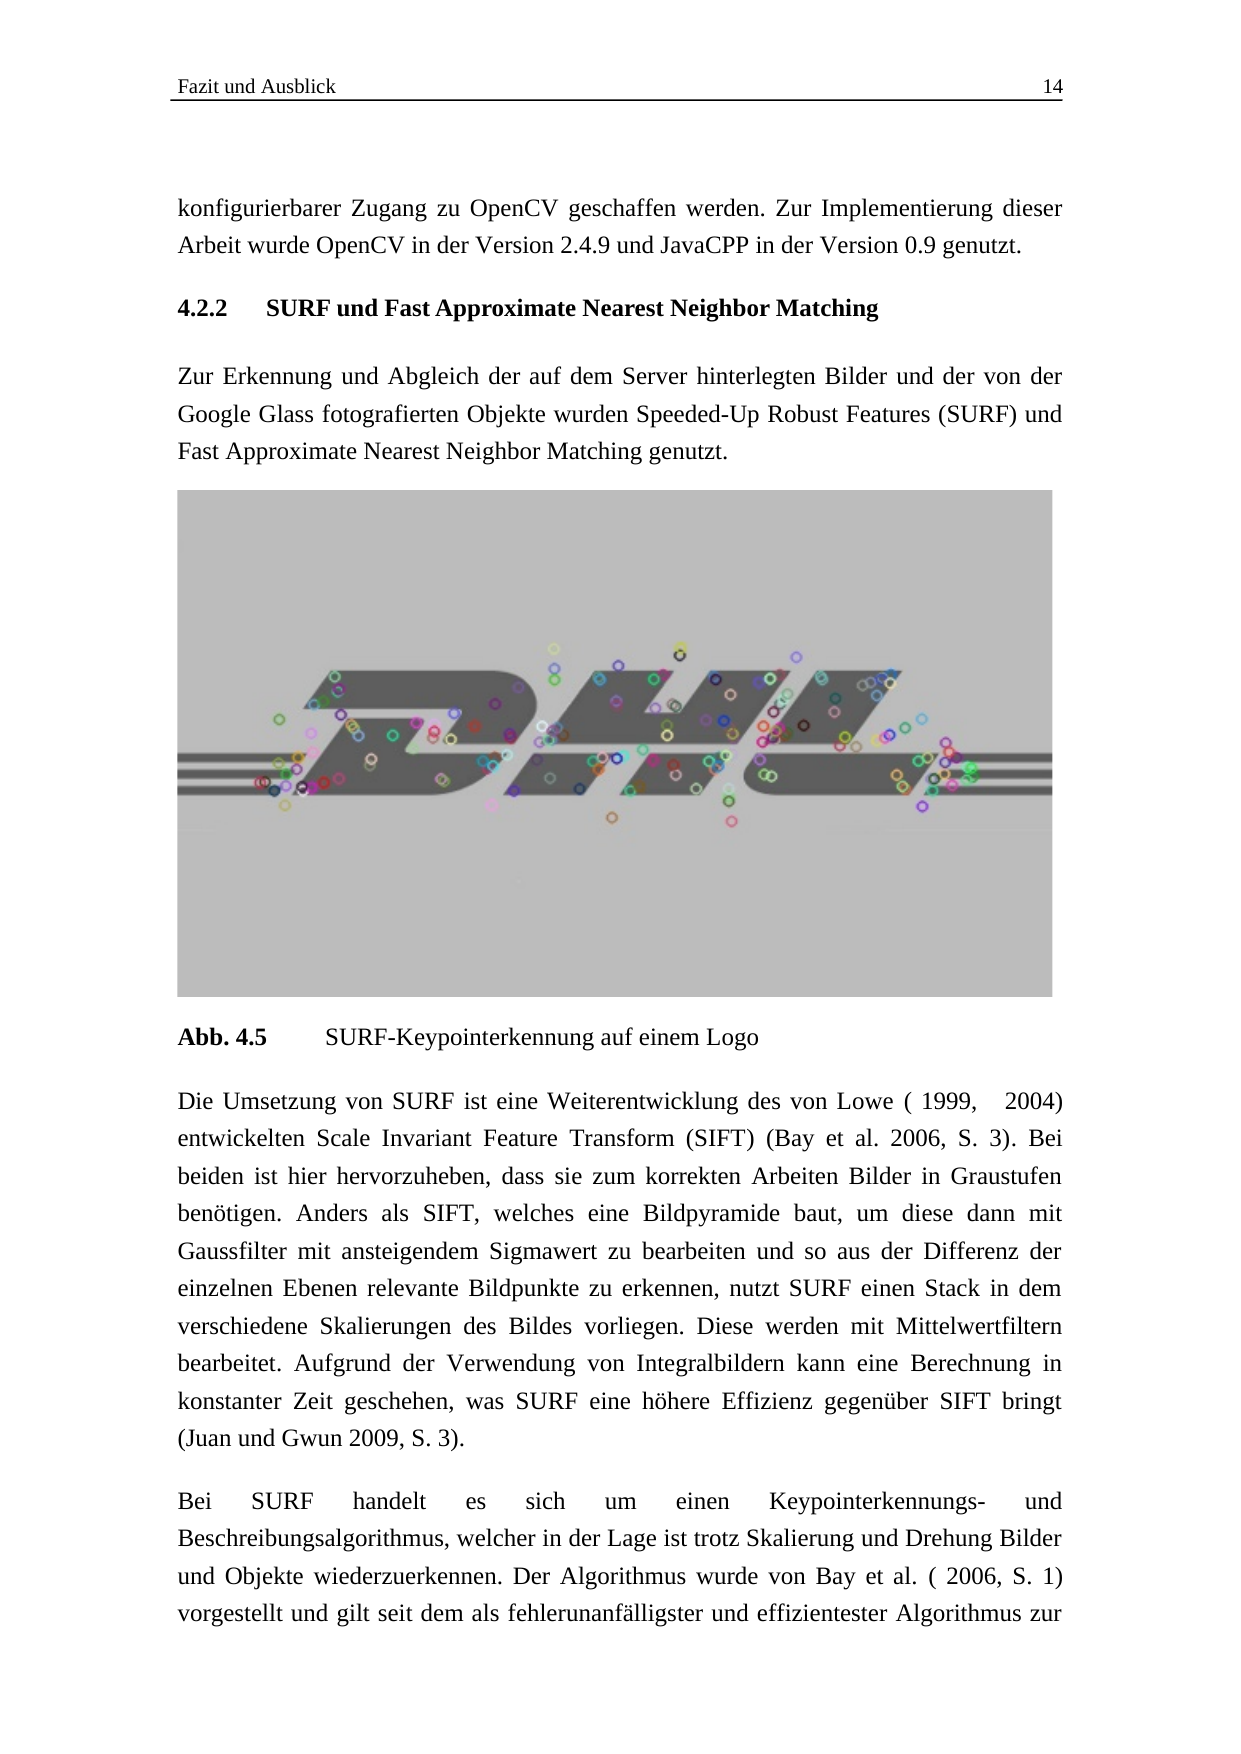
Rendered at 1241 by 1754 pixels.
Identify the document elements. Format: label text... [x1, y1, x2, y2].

text Die Umsetzung von SURF ist eine Weiterentwicklung des von Lowe ( 1999, 2004) entwickelten Scale Invariant Feature Transform (SIFT) (Bay et al. 2006, S. 3). Bei beiden ist hier hervorzuheben, dass sie zum korrekten Arbeiten Bilder in Graustufen benötigen. Anders als SIFT, welches eine Bildpyramide baut, um diese dann mit Gaussfilter mit ansteigendem Sigmawert zu bearbeiten und so aus der Differenz der einzelnen Ebenen relevante Bildpunkte zu erkennen, nutzt SURF einen Stack in dem verschiedene Skalierungen des Bildes vorliegen. Diese werden mit Mittelwertfiltern bearbeitet. Aufgrund der Verwendung von Integralbildern kann eine Berechnung in konstanter Zeit geschehen, was SURF eine höhere Effizienz gegenüber SIFT bringt (Juan und Gwun 2009, S. 3). [177, 1077, 1063, 1452]
text Zur Erkennung und Abgleich der auf dem Server hinterlegten Bilder und der von der Google Glass fotografierten Objekte wurden Speeded-Up Robust Features (SURF) und Fast Approximate Nearest Neighbor Matching genutzt. [177, 352, 1063, 465]
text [177, 184, 1063, 259]
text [177, 1477, 1063, 1627]
subtitle SURF und Fast Approximate Nearest Neighbor Matching [177, 293, 1063, 321]
picture [177, 490, 1053, 997]
